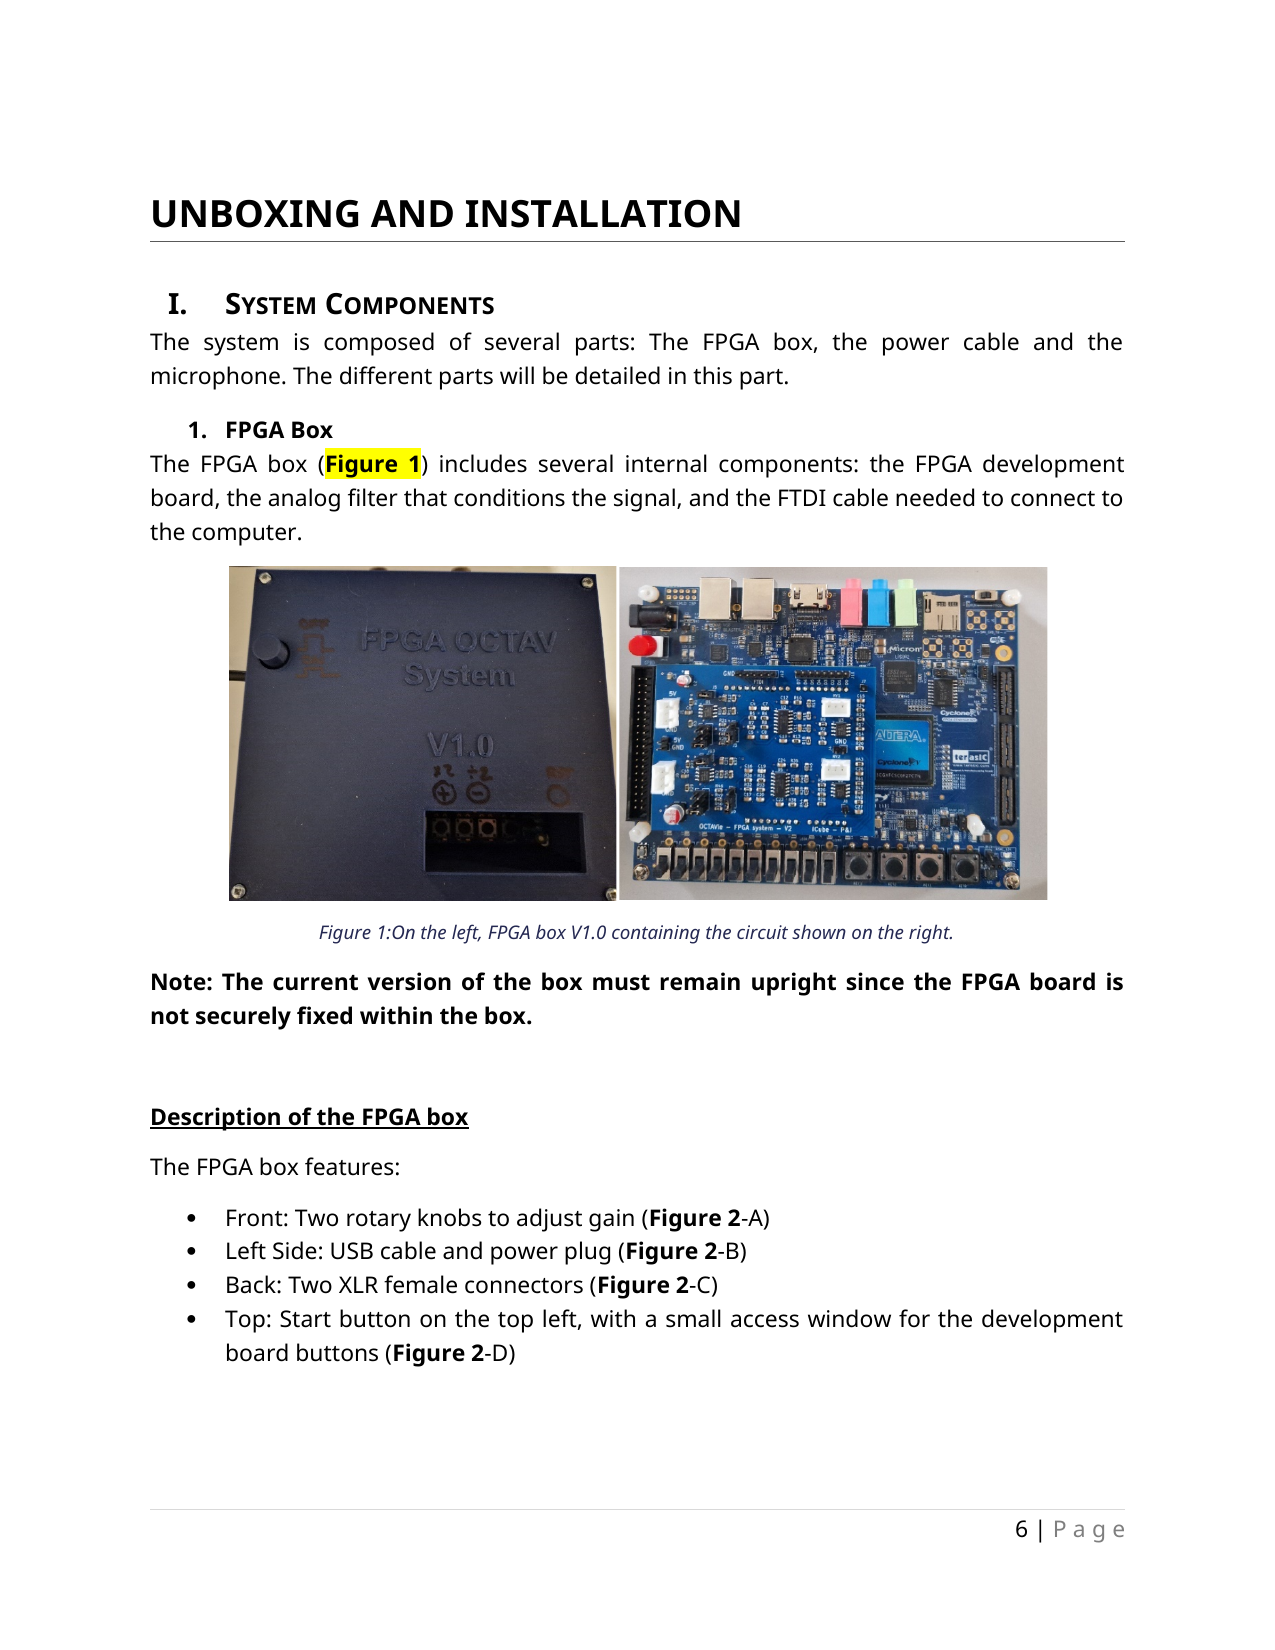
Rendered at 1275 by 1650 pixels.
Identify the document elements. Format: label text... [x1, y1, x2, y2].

text The FPGA box features: [150, 1151, 1125, 1182]
subtitle UNBOXING AND INSTALLATION [150, 187, 1125, 241]
text The FPGA box (Figure 1) includes several internal components: the FPGA development board, the analog filter that conditions the signal, and the FTDI cable needed to connect to the computer. [150, 448, 1125, 547]
picture [229, 566, 617, 901]
text Figure 1:On the left, FPGA box V1.0 containing the circuit shown on the right. [150, 920, 1125, 945]
text The system is composed of several parts: The FPGA box, the power cable and the microphone. The different parts will be detailed in this part. [150, 326, 1125, 391]
list Left Side: USB cable and power plug (Figure 2-B) [187, 1235, 1125, 1266]
list Back: Two XLR female connectors (Figure 2-C) [187, 1269, 1125, 1300]
subtitle System Components [187, 283, 1125, 323]
list Front: Two rotary knobs to adjust gain (Figure 2-A) [187, 1201, 1125, 1233]
picture [619, 567, 1048, 900]
subtitle FPGA Box [187, 414, 1125, 446]
text Note: The current version of the box must remain upright since the FPGA board is not securely fixed within the box. [150, 966, 1125, 1031]
text Description of the FPGA box [150, 1101, 1125, 1132]
list Top: Start button on the top left, with a small access window for the development board buttons (Figure 2-D) [187, 1303, 1125, 1368]
